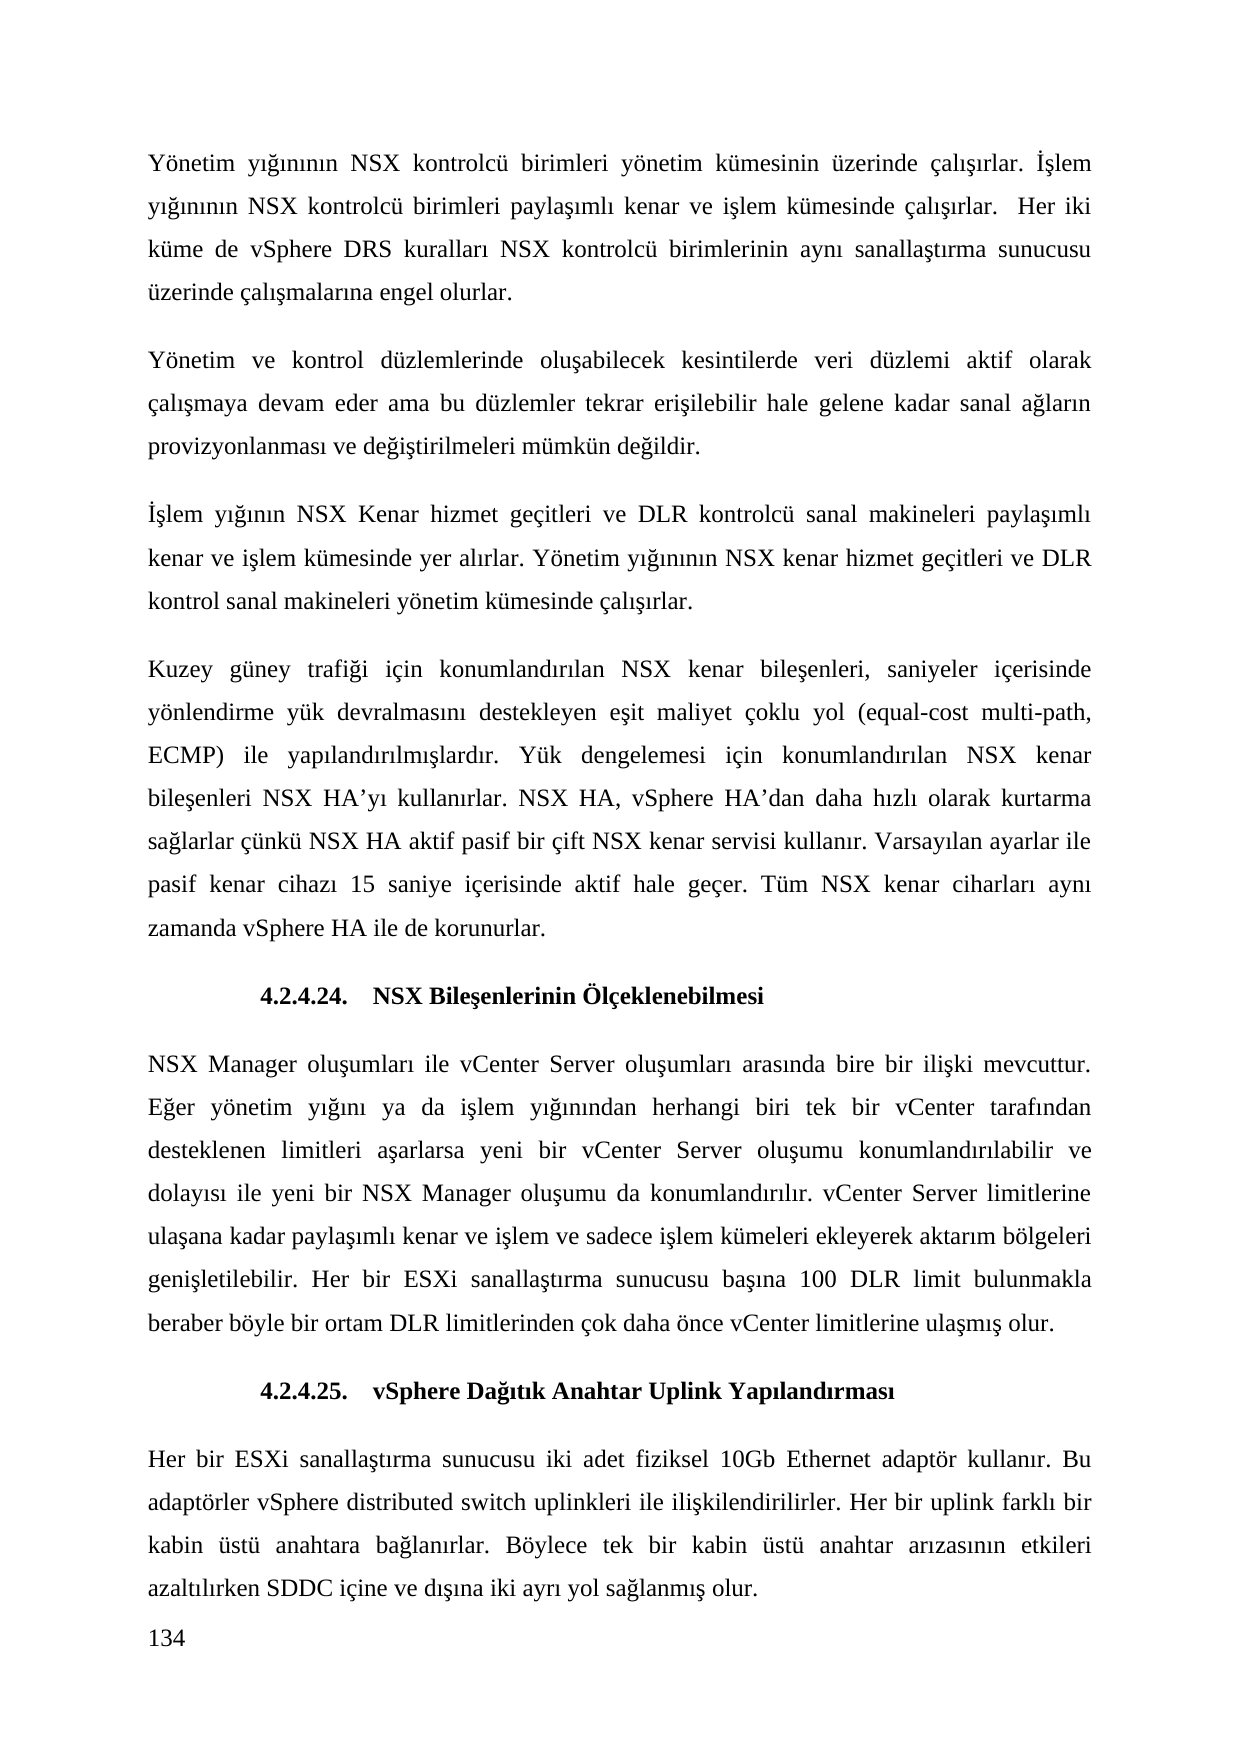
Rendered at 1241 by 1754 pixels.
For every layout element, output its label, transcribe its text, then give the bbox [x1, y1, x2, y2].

list vSphere Dağıtık Anahtar Uplink Yapılandırması [260, 1376, 1093, 1404]
text Kuzey güney trafiği için konumlandırılan NSX kenar bileşenleri, saniyeler içerisinde yönlendirme yük devralmasını destekleyen eşit maliyet çoklu yol (equal-cost multi-path, ECMP) ile yapılandırılmışlardır. Yük dengelemesi için konumlandırılan NSX kenar bileşenleri NSX HA’yı kullanırlar. NSX HA, vSphere HA’dan daha hızlı olarak kurtarma sağlarlar çünkü NSX HA aktif pasif bir çift NSX kenar servisi kullanır. Varsayılan ayarlar ile pasif kenar cihazı 15 saniye içerisinde aktif hale geçer. Tüm NSX kenar ciharları aynı zamanda vSphere HA ile de korunurlar. [148, 654, 1093, 941]
text NSX Manager oluşumları ile vCenter Server oluşumları arasında bire bir ilişki mevcuttur. Eğer yönetim yığını ya da işlem yığınından herhangi biri tek bir vCenter tarafından desteklenen limitleri aşarlarsa yeni bir vCenter Server oluşumu konumlandırılabilir ve dolayısı ile yeni bir NSX Manager oluşumu da konumlandırılır. vCenter Server limitlerine ulaşana kadar paylaşımlı kenar ve işlem ve sadece işlem kümeleri ekleyerek aktarım bölgeleri genişletilebilir. Her bir ESXi sanallaştırma sunucusu başına 100 DLR limit bulunmakla beraber böyle bir ortam DLR limitlerinden çok daha önce vCenter limitlerine ulaşmış olur. [148, 1049, 1093, 1336]
text Her bir ESXi sanallaştırma sunucusu iki adet fiziksel 10Gb Ethernet adaptör kullanır. Bu adaptörler vSphere distributed switch uplinkleri ile ilişkilendirilirler. Her bir uplink farklı bir kabin üstü anahtara bağlanırlar. Böylece tek bir kabin üstü anahtar arızasının etkileri azaltılırken SDDC içine ve dışına iki ayrı yol sağlanmış olur. [148, 1444, 1093, 1602]
text Yönetim ve kontrol düzlemlerinde oluşabilecek kesintilerde veri düzlemi aktif olarak çalışmaya devam eder ama bu düzlemler tekrar erişilebilir hale gelene kadar sanal ağların provizyonlanması ve değiştirilmeleri mümkün değildir. [148, 345, 1093, 460]
text Yönetim yığınının NSX kontrolcü birimleri yönetim kümesinin üzerinde çalışırlar. İşlem yığınının NSX kontrolcü birimleri paylaşımlı kenar ve işlem kümesinde çalışırlar. Her iki küme de vSphere DRS kuralları NSX kontrolcü birimlerinin aynı sanallaştırma sunucusu üzerinde çalışmalarına engel olurlar. [148, 148, 1093, 306]
text İşlem yığının NSX Kenar hizmet geçitleri ve DLR kontrolcü sanal makineleri paylaşımlı kenar ve işlem kümesinde yer alırlar. Yönetim yığınının NSX kenar hizmet geçitleri ve DLR kontrol sanal makineleri yönetim kümesinde çalışırlar. [148, 499, 1093, 614]
list NSX Bileşenlerinin Ölçeklenebilmesi [260, 981, 1093, 1009]
